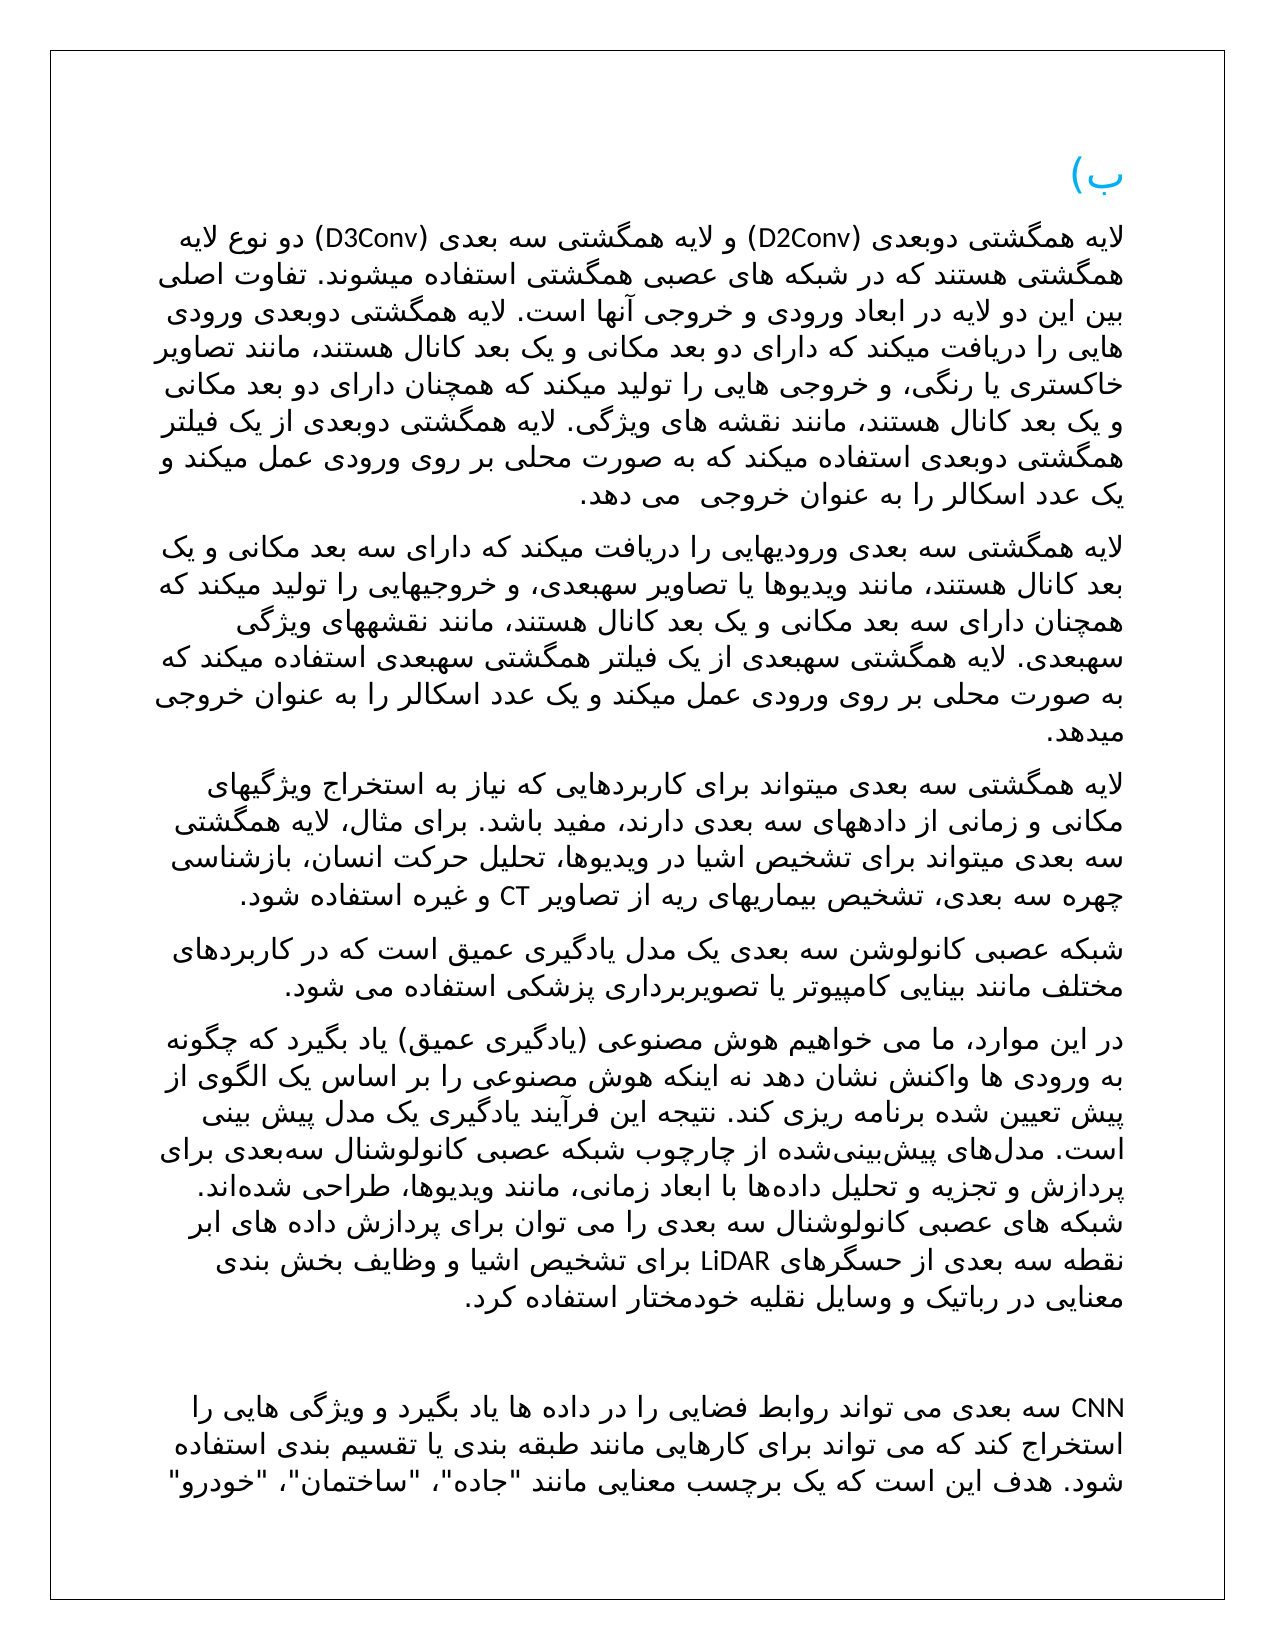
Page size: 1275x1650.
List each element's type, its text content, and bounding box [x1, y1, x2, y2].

text لایه همگشتی سه بعدی ورودیهایی را دریافت میکند که دارای سه بعد مکانی و یک بعد کانال هستند، مانند ویدیوها یا تصاویر سهبعدی، و خروجیهایی را تولید میکند که همچنان دارای سه بعد مکانی و یک بعد کانال هستند، مانند نقشههای ویژگی سهبعدی. لایه همگشتی سهبعدی از یک فیلتر همگشتی سهبعدی استفاده میکند که به صورت محلی بر روی ورودی عمل میکند و یک عدد اسکالر را به عنوان خروجی میدهد. [150, 531, 1125, 748]
text در این موارد، ما می خواهیم هوش مصنوعی (یادگیری عمیق) یاد بگیرد که چگونه به ورودی ها واکنش نشان دهد نه اینکه هوش مصنوعی را بر اساس یک الگوی از پیش تعیین شده برنامه ریزی کند. نتیجه این فرآیند یادگیری یک مدل پیش بینی است. مدل‌های پیش‌بینی‌شده از چارچوب شبکه عصبی کانولوشنال سه‌بعدی برای پردازش و تجزیه و تحلیل داده‌ها با ابعاد زمانی، مانند ویدیوها، طراحی شده‌اند. شبکه های عصبی کانولوشنال سه بعدی را می توان برای پردازش داده های ابر نقطه سه بعدی از حسگرهای LiDAR برای تشخیص اشیا و وظایف بخش بندی معنایی در رباتیک و وسایل نقلیه خودمختار استفاده کرد. [150, 1022, 1125, 1315]
text ب) [150, 150, 1125, 198]
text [150, 1389, 1125, 1498]
text شبکه عصبی کانولوشن سه بعدی یک مدل یادگیری عمیق است که در کاربردهای مختلف مانند بینایی کامپیوتر یا تصویربرداری پزشکی استفاده می شود. [150, 932, 1125, 1003]
text لایه همگشتی سه بعدی میتواند برای کاربردهایی که نیاز به استخراج ویژگیهای مکانی و زمانی از دادههای سه بعدی دارند، مفید باشد. برای مثال، لایه همگشتی سه بعدی میتواند برای تشخیص اشیا در ویدیوها، تحلیل حرکت انسان، بازشناسی چهره سه بعدی، تشخیص بیماریهای ریه از تصاویر CT و غیره استفاده شود. [150, 767, 1125, 913]
text لایه همگشتی دوبعدی (D2Conv) و لایه همگشتی سه بعدی (D3Conv) دو نوع لایه همگشتی هستند که در شبکه های عصبی همگشتی استفاده میشوند. تفاوت اصلی بین این دو لایه در ابعاد ورودی و خروجی آنها است. لایه همگشتی دوبعدی ورودی هایی را دریافت میکند که دارای دو بعد مکانی و یک بعد کانال هستند، مانند تصاویر خاکستری یا رنگی، و خروجی هایی را تولید میکند که همچنان دارای دو بعد مکانی و یک بعد کانال هستند، مانند نقشه های ویژگی. لایه همگشتی دوبعدی از یک فیلتر همگشتی دوبعدی استفاده میکند که به صورت محلی بر روی ورودی عمل میکند و یک عدد اسکالر را به عنوان خروجی می دهد. [150, 219, 1125, 511]
